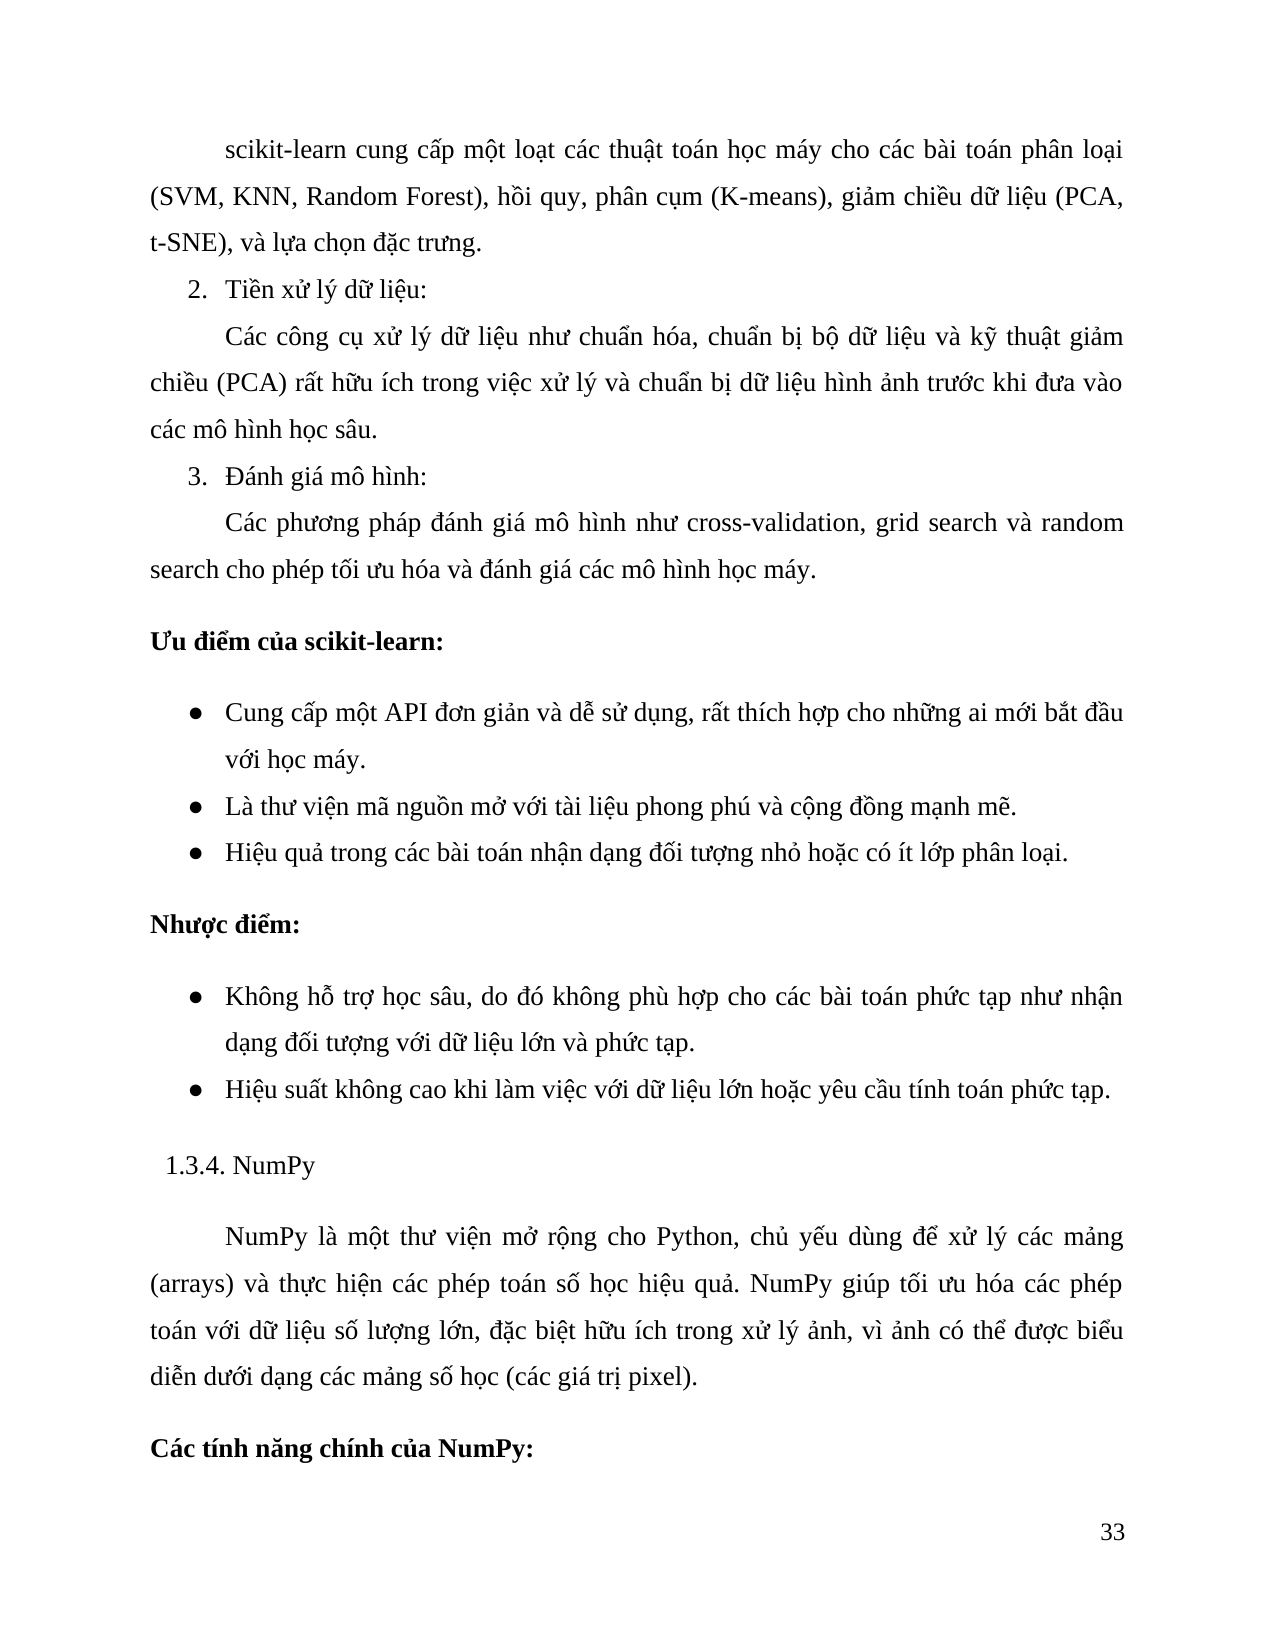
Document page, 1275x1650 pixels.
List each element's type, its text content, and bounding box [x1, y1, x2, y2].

list Không hỗ trợ học sâu, do đó không phù hợp cho các bài toán phức tạp như nhận dạng đối tượng với dữ liệu lớn và phức tạp. [187, 979, 1125, 1057]
list Đánh giá mô hình: [187, 459, 1125, 491]
text Các công cụ xử lý dữ liệu như chuẩn hóa, chuẩn bị bộ dữ liệu và kỹ thuật giảm chiều (PCA) rất hữu ích trong việc xử lý và chuẩn bị dữ liệu hình ảnh trước khi đưa vào các mô hình học sâu. [150, 319, 1125, 444]
list Hiệu quả trong các bài toán nhận dạng đối tượng nhỏ hoặc có ít lớp phân loại. [187, 836, 1125, 867]
list Cung cấp một API đơn giản và dễ sử dụng, rất thích hợp cho những ai mới bắt đầu với học máy. [187, 696, 1125, 774]
text Nhược điểm: [150, 908, 1125, 939]
text scikit-learn cung cấp một loạt các thuật toán học máy cho các bài toán phân loại (SVM, KNN, Random Forest), hồi quy, phân cụm (K-means), giảm chiều dữ liệu (PCA, t-SNE), và lựa chọn đặc trưng. [150, 133, 1125, 257]
text NumPy là một thư viện mở rộng cho Python, chủ yếu dùng để xử lý các mảng (arrays) và thực hiện các phép toán số học hiệu quả. NumPy giúp tối ưu hóa các phép toán với dữ liệu số lượng lớn, đặc biệt hữu ích trong xử lý ảnh, vì ảnh có thể được biểu diễn dưới dạng các mảng số học (các giá trị pixel). [150, 1220, 1125, 1392]
text Ưu điểm của scikit-learn: [150, 624, 1125, 656]
list Hiệu suất không cao khi làm việc với dữ liệu lớn hoặc yêu cầu tính toán phức tạp. [187, 1073, 1125, 1104]
subtitle 1.3.4. NumPy [165, 1149, 1125, 1180]
list Là thư viện mã nguồn mở với tài liệu phong phú và cộng đồng mạnh mẽ. [187, 789, 1125, 821]
text Các phương pháp đánh giá mô hình như cross-validation, grid search và random search cho phép tối ưu hóa và đánh giá các mô hình học máy. [150, 506, 1125, 584]
list Tiền xử lý dữ liệu: [187, 273, 1125, 304]
text Các tính năng chính của NumPy: [150, 1432, 1125, 1463]
